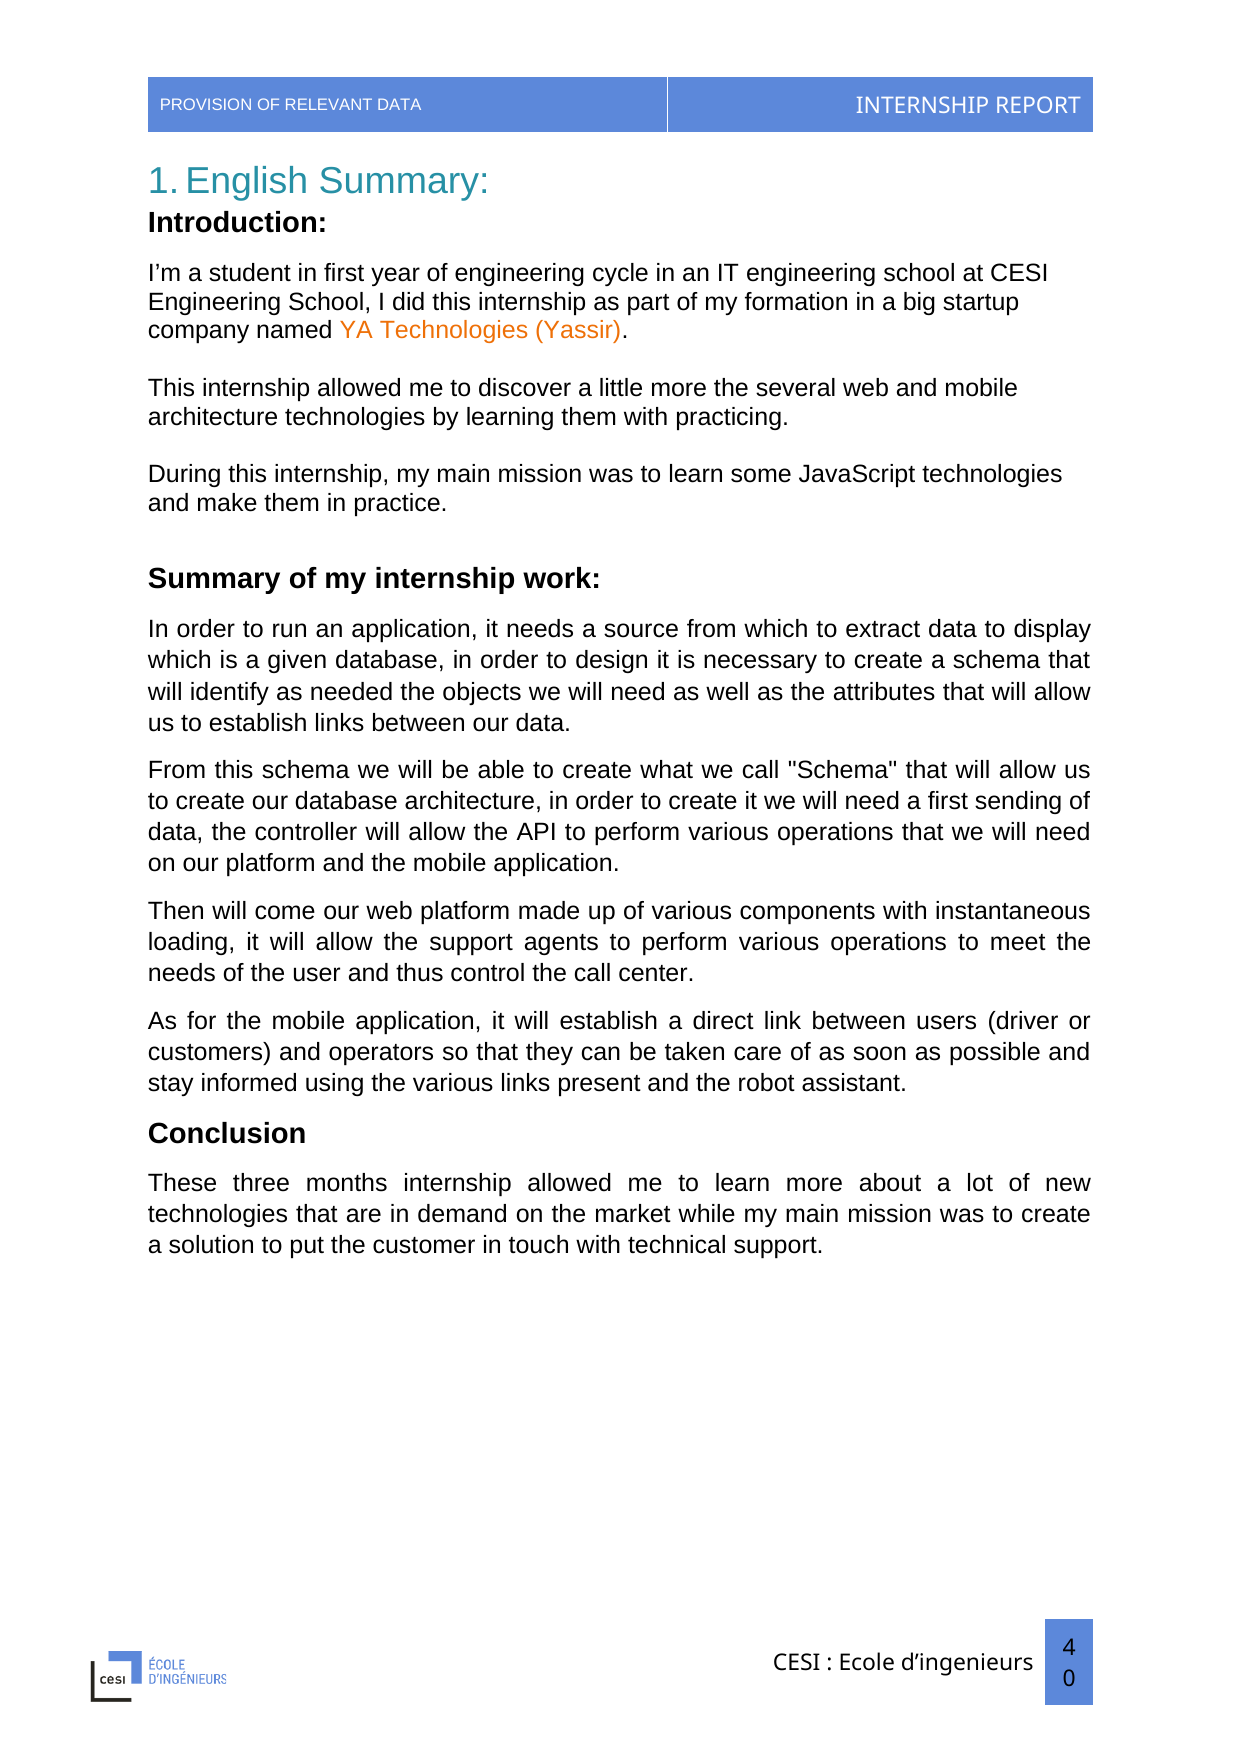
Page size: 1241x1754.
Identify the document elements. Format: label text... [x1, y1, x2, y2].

text In order to run an application, it needs a source from which to extract data to display which is a given database, in order to design it is necessary to create a schema that will identify as needed the objects we will need as well as the attributes that will allow us to establish links between our data. [148, 614, 1093, 736]
text These three months internship allowed me to learn more about a lot of new technologies that are in demand on the market while my main mission was to create a solution to put the customer in touch with technical support. [148, 1168, 1093, 1259]
picture [90, 1651, 227, 1702]
text As for the mobile application, it will establish a direct link between users (driver or customers) and operators so that they can be taken care of as soon as possible and stay informed using the various links present and the robot assistant. [148, 1006, 1093, 1097]
text I’m a student in first year of engineering cycle in an IT engineering school at CESI Engineering School, I did this internship as part of my formation in a big startup company named YA Technologies (Yassir). [148, 258, 1093, 344]
text Introduction: [148, 205, 1093, 238]
text Conclusion [148, 1116, 1093, 1149]
text Summary of my internship work: [148, 562, 1093, 595]
text This internship allowed me to discover a little more the several web and mobile architecture technologies by learning them with practicing. [148, 373, 1093, 430]
text During this internship, my main mission was to learn some JavaScript technologies and make them in practice. [148, 459, 1093, 516]
text Then will come our web platform made up of various components with instantaneous loading, it will allow the support agents to perform various operations to meet the needs of the user and thus control the call center. [148, 896, 1093, 987]
subtitle English Summary: [148, 158, 1093, 201]
text From this schema we will be able to create what we call "Schema" that will allow us to create our database architecture, in order to create it we will need a first sending of data, the controller will allow the API to perform various operations that we will need on our platform and the mobile application. [148, 755, 1093, 877]
